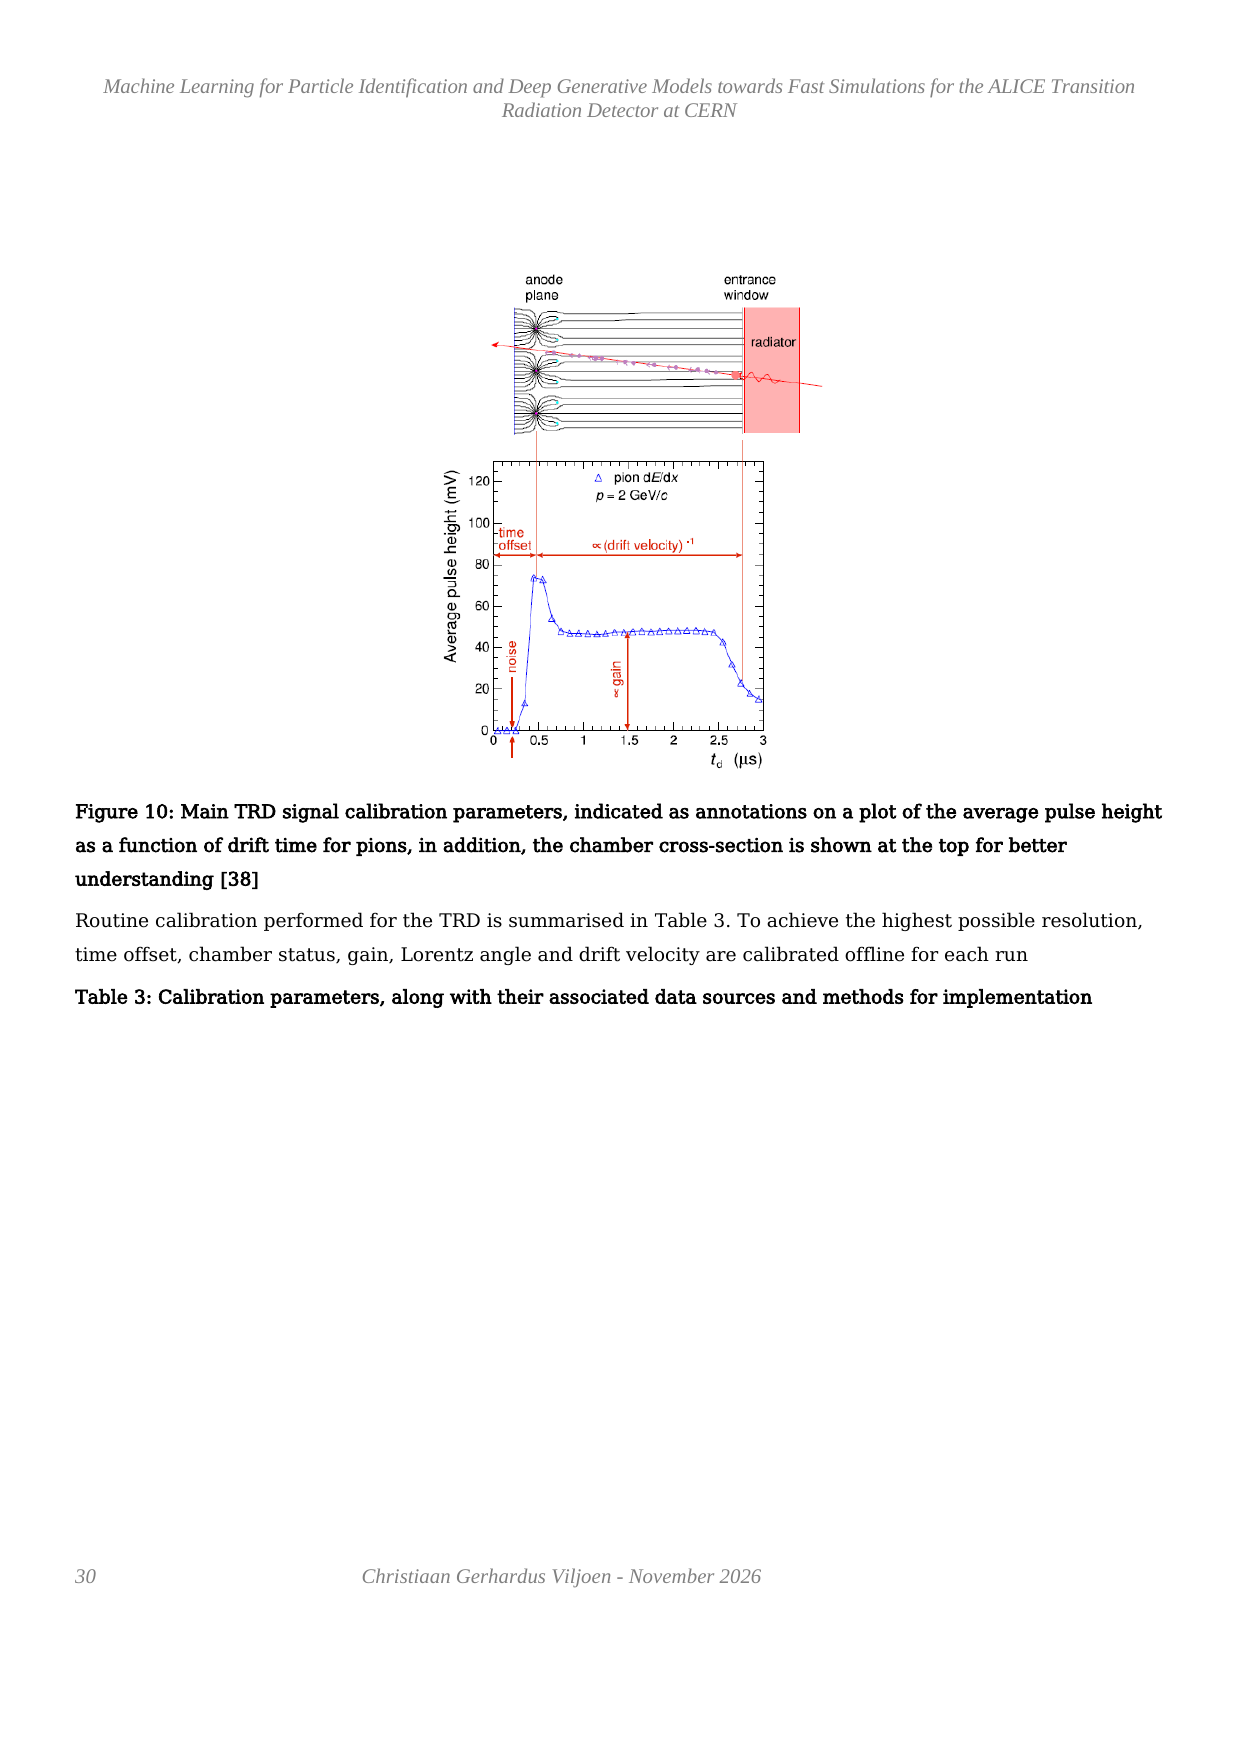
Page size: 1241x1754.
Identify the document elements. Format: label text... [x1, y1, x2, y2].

text Table 3: Calibration parameters, along with their associated data sources and methods for implementation [75, 985, 1165, 1007]
text Figure 10: Main TRD signal calibration parameters, indicated as annotations on a plot of the average pulse height as a function of drift time for pions, in addition, the chamber cross-section is shown at the top for better understanding [75, 799, 1165, 889]
picture [395, 243, 845, 780]
text Routine calibration performed for the TRD is summarised in Table 3. To achieve the highest possible resolution, time offset, chamber status, gain, Lorentz angle and drift velocity are calibrated offline for each run [75, 909, 1165, 965]
